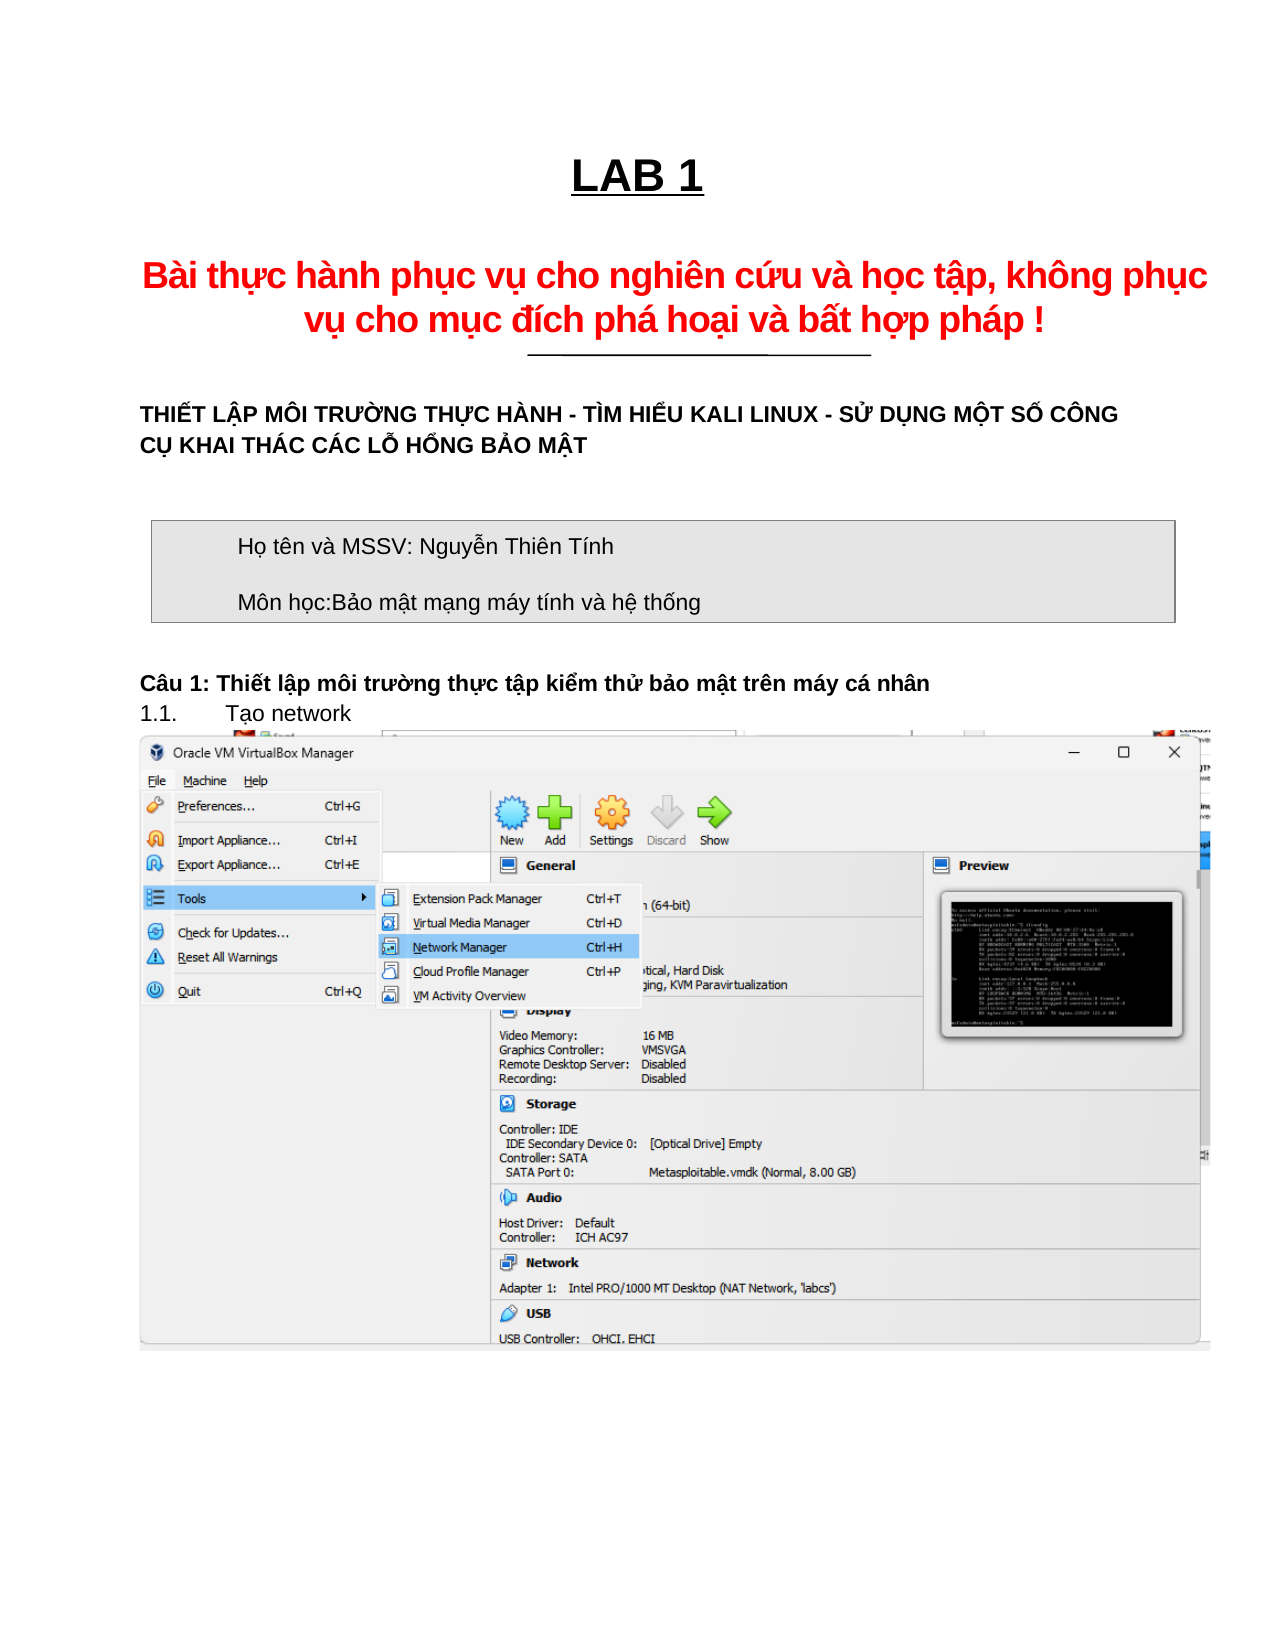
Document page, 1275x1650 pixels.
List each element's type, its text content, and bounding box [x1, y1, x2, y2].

list Tạo network [139, 700, 1210, 726]
subtitle Câu 1: Thiết lập môi trường thực tập kiểm thử bảo mật trên máy cá nhân [139, 670, 1210, 696]
subtitle LAB 1 [139, 148, 1136, 201]
text Bài thực hành phục vụ cho nghiên cứu và học tập, không phục vụ cho mục đích phá hoại và bất hợp pháp ! [139, 254, 1210, 340]
text THIẾT LẬP MÔI TRƯỜNG THỰC HÀNH - TÌM HIỂU KALI LINUX - SỬ DỤNG MỘT SỐ CÔNG CỤ KHAI THÁC CÁC LỖ HỔNG BẢO MẬT [139, 401, 1120, 458]
picture [139, 730, 1211, 1351]
